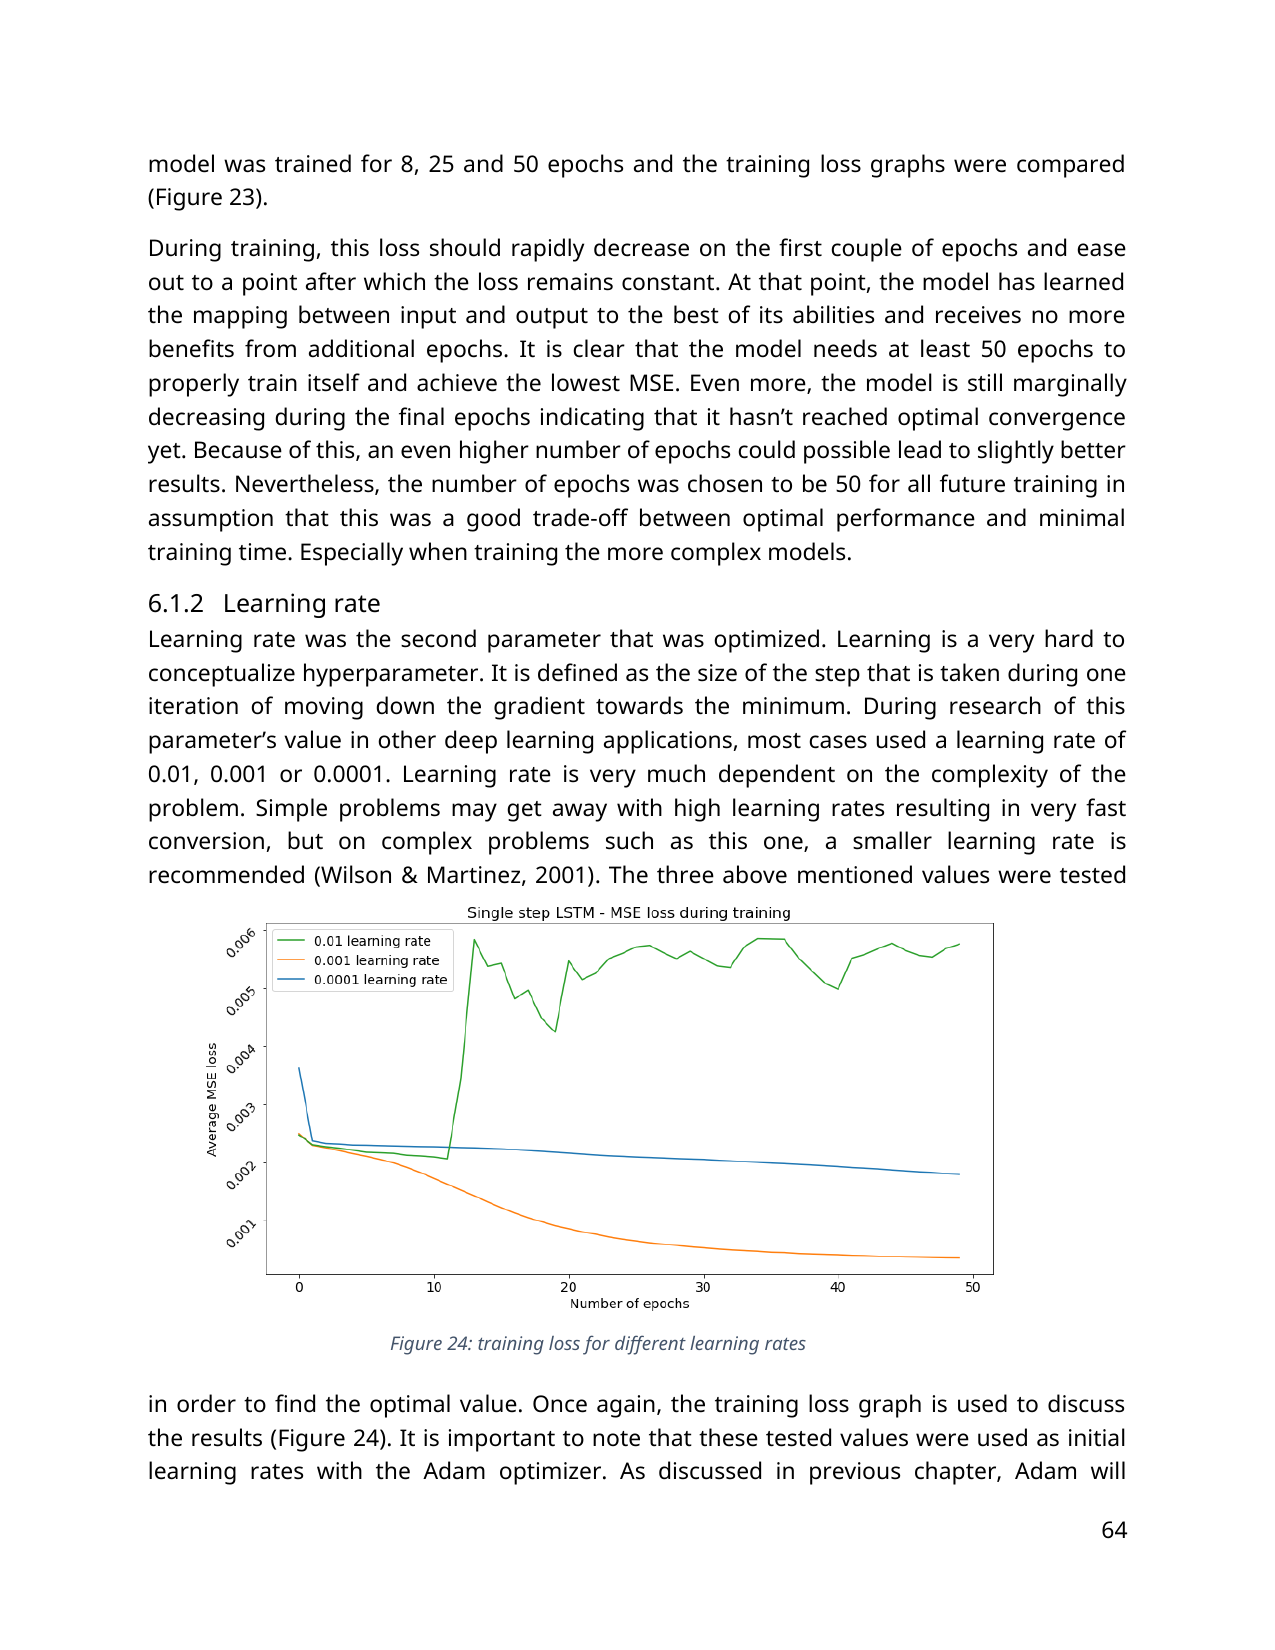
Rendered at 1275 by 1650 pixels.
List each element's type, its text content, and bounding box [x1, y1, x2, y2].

text The number of epochs determines how many times the model can process the full training dataset to optimize its internal parameters. Low training epochs allow for fast training but might lead to the model not reaching its optimum. High epochs cause longer training times but give the model more time to converge. To define the optimal value, the test model was trained for 8, 25 and 50 epochs and the training loss graphs were compared (Figure 23). [148, 148, 1127, 213]
subtitle Learning rate [148, 586, 1127, 620]
picture [200, 900, 998, 1316]
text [148, 623, 1127, 1486]
text During training, this loss should rapidly decrease on the first couple of epochs and ease out to a point after which the loss remains constant. At that point, the model has learned the mapping between input and output to the best of its abilities and receives no more benefits from additional epochs. It is clear that the model needs at least 50 epochs to properly train itself and achieve the lowest MSE. Even more, the model is still marginally decreasing during the final epochs indicating that it hasn’t reached optimal convergence yet. Because of this, an even higher number of epochs could possible lead to slightly better results. Nevertheless, the number of epochs was chosen to be 50 for all future training in assumption that this was a good trade-off between optimal performance and minimal training time. Especially when training the more complex models. [148, 232, 1127, 567]
